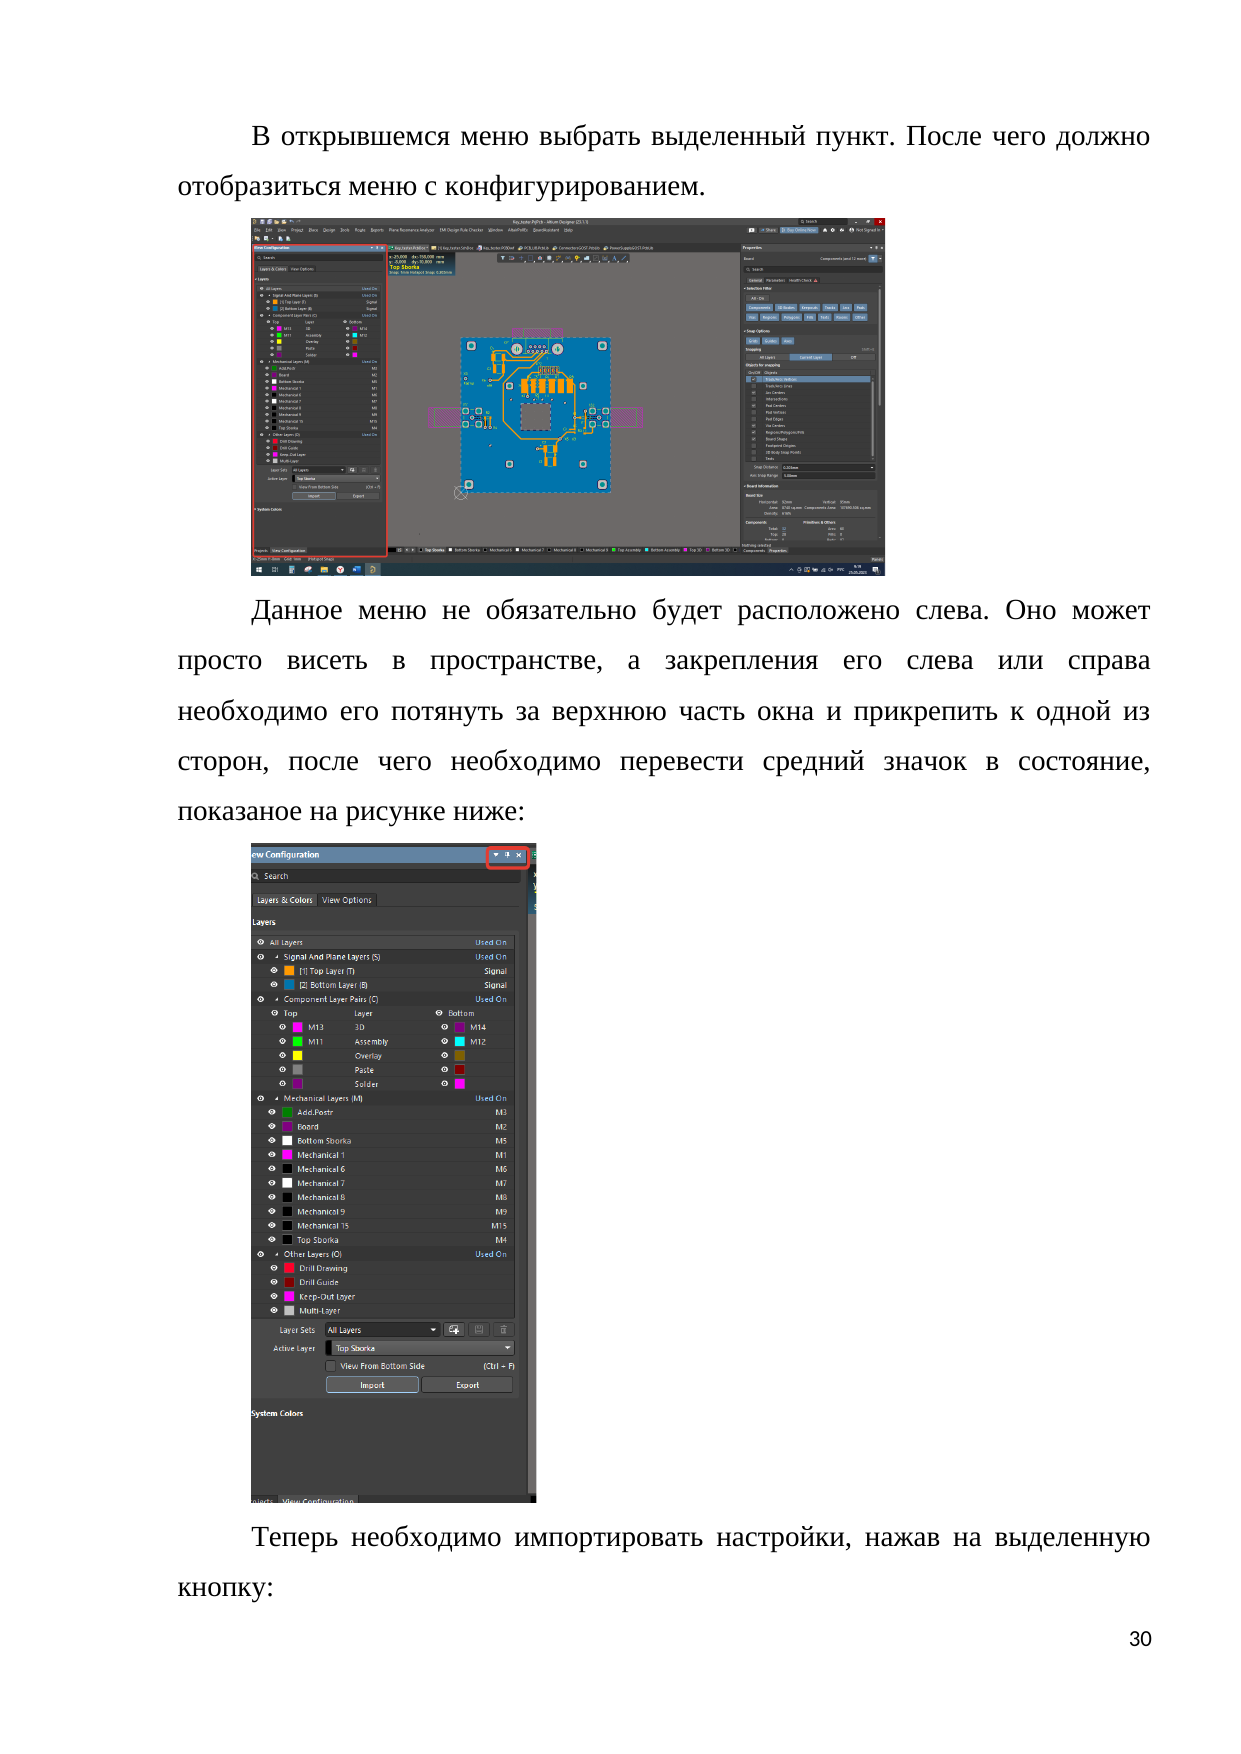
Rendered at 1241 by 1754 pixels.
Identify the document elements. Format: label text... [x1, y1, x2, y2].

picture [251, 843, 537, 1503]
picture [251, 218, 886, 576]
text В открывшемся меню выбрать выделенный пункт. После чего должно отобразиться меню с конфигурированием. [177, 118, 1152, 202]
text Данное меню не обязательно будет расположено слева. Оно может просто висеть в пространстве, а закрепления его слева или справа необходимо его потянуть за верхнюю часть окна и прикрепить к одной из сторон, после чего необходимо перевести средний значок в состояние, показаное на рисунке ниже: [177, 592, 1152, 827]
text Теперь необходимо импортировать настройки, нажав на выделенную кнопку: [177, 1519, 1152, 1603]
